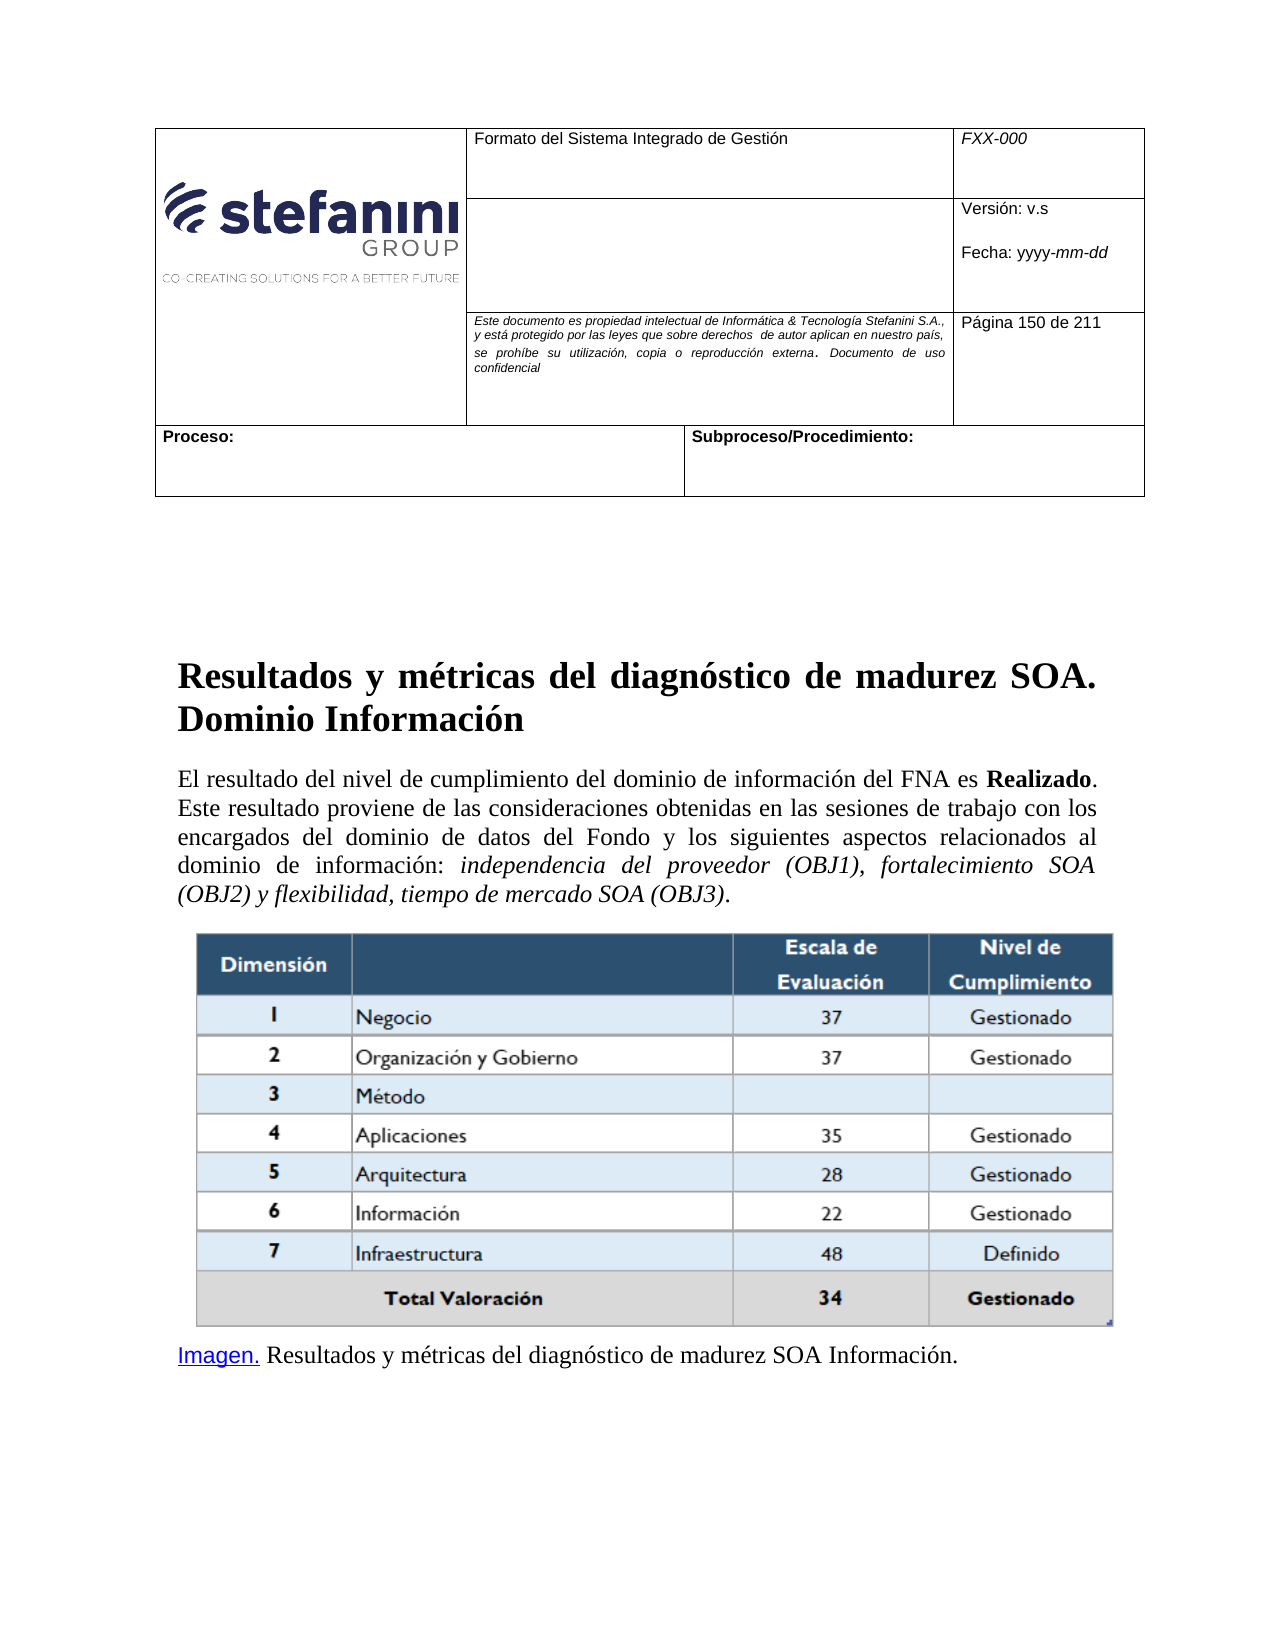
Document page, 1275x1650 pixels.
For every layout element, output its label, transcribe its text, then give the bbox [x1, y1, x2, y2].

picture [162, 182, 460, 286]
text Imagen. Resultados y métricas del diagnóstico de madurez SOA Información. [177, 1340, 1098, 1369]
picture [196, 933, 1115, 1328]
subtitle Resultados y métricas del diagnóstico de madurez SOA. Dominio Información [177, 653, 1098, 739]
text El resultado del nivel de cumplimiento del dominio de información del FNA es Realizado. Este resultado proviene de las consideraciones obtenidas en las sesiones de trabajo con los encargados del dominio de datos del Fondo y los siguientes aspectos relacionados al dominio de información: independencia del proveedor (OBJ1), fortalecimiento SOA (OBJ2) y flexibilidad, tiempo de mercado SOA (OBJ3). [177, 764, 1098, 908]
